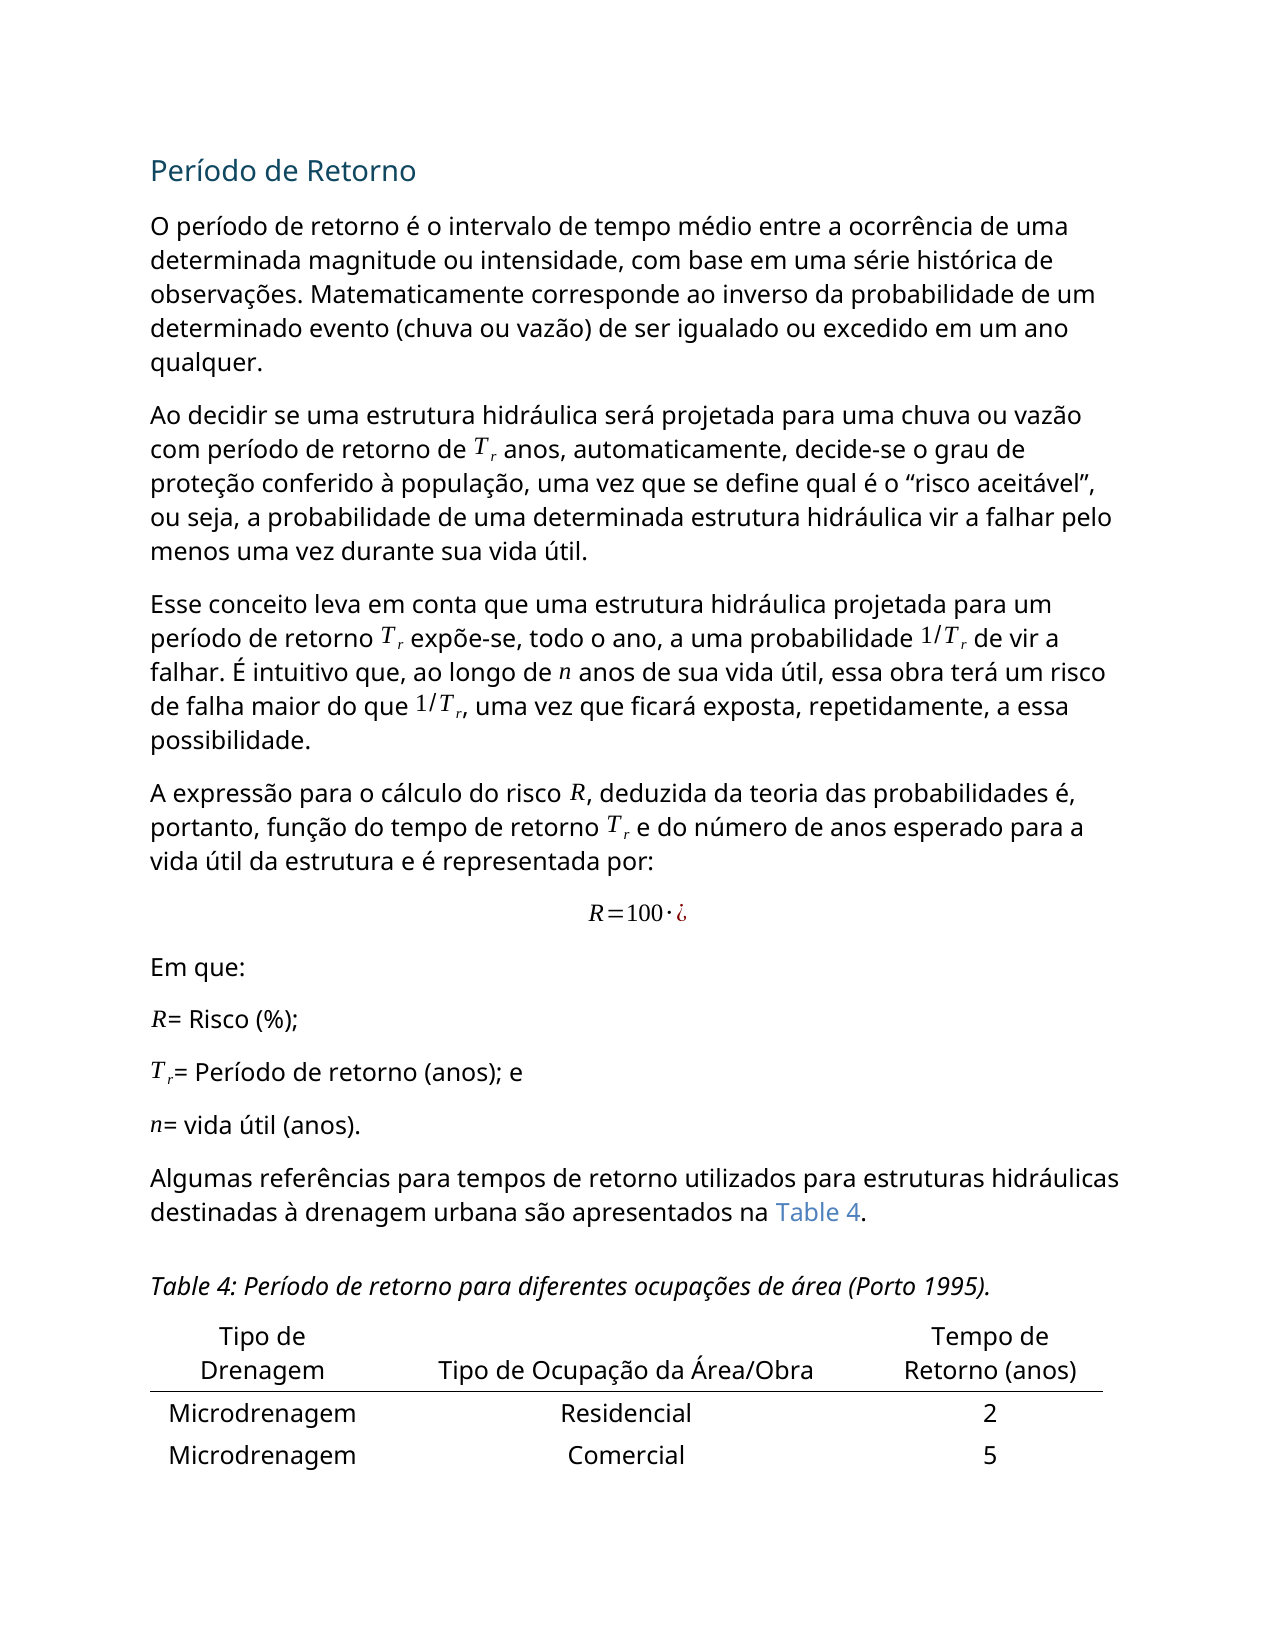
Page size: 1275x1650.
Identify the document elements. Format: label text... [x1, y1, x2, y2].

text Em que: [150, 949, 1125, 983]
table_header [139, 1248, 1114, 1475]
text O período de retorno é o intervalo de tempo médio entre a ocorrência de uma determinada magnitude ou intensidade, com base em uma série histórica de observações. Matematicamente corresponde ao inverso da probabilidade de um determinado evento (chuva ou vazão) de ser igualado ou excedido em um ano qualquer. [150, 208, 1125, 379]
text Ao decidir se uma estrutura hidráulica será projetada para uma chuva ou vazão com período de retorno de anos, automaticamente, decide-se o grau de proteção conferido à população, uma vez que se define qual é o “risco aceitável”, ou seja, a probabilidade de uma determinada estrutura hidráulica vir a falhar pelo menos uma vez durante sua vida útil. [150, 397, 1125, 568]
text Algumas referências para tempos de retorno utilizados para estruturas hidráulicas destinadas à drenagem urbana são apresentados na Table 4. [150, 1161, 1125, 1229]
text = Risco (%); [150, 1002, 1125, 1036]
text Esse conceito leva em conta que uma estrutura hidráulica projetada para um período de retorno expõe-se, todo o ano, a uma probabilidade de vir a falhar. É intuitivo que, ao longo de anos de sua vida útil, essa obra terá um risco de falha maior do que , uma vez que ficará exposta, repetidamente, a essa possibilidade. [150, 587, 1125, 757]
subtitle Período de Retorno [150, 150, 1125, 190]
text = vida útil (anos). [150, 1108, 1125, 1142]
text A expressão para o cálculo do risco , deduzida da teoria das probabilidades é, portanto, função do tempo de retorno e do número de anos esperado para a vida útil da estrutura e é representada por: [150, 776, 1125, 878]
text = Período de retorno (anos); e [150, 1055, 1125, 1089]
